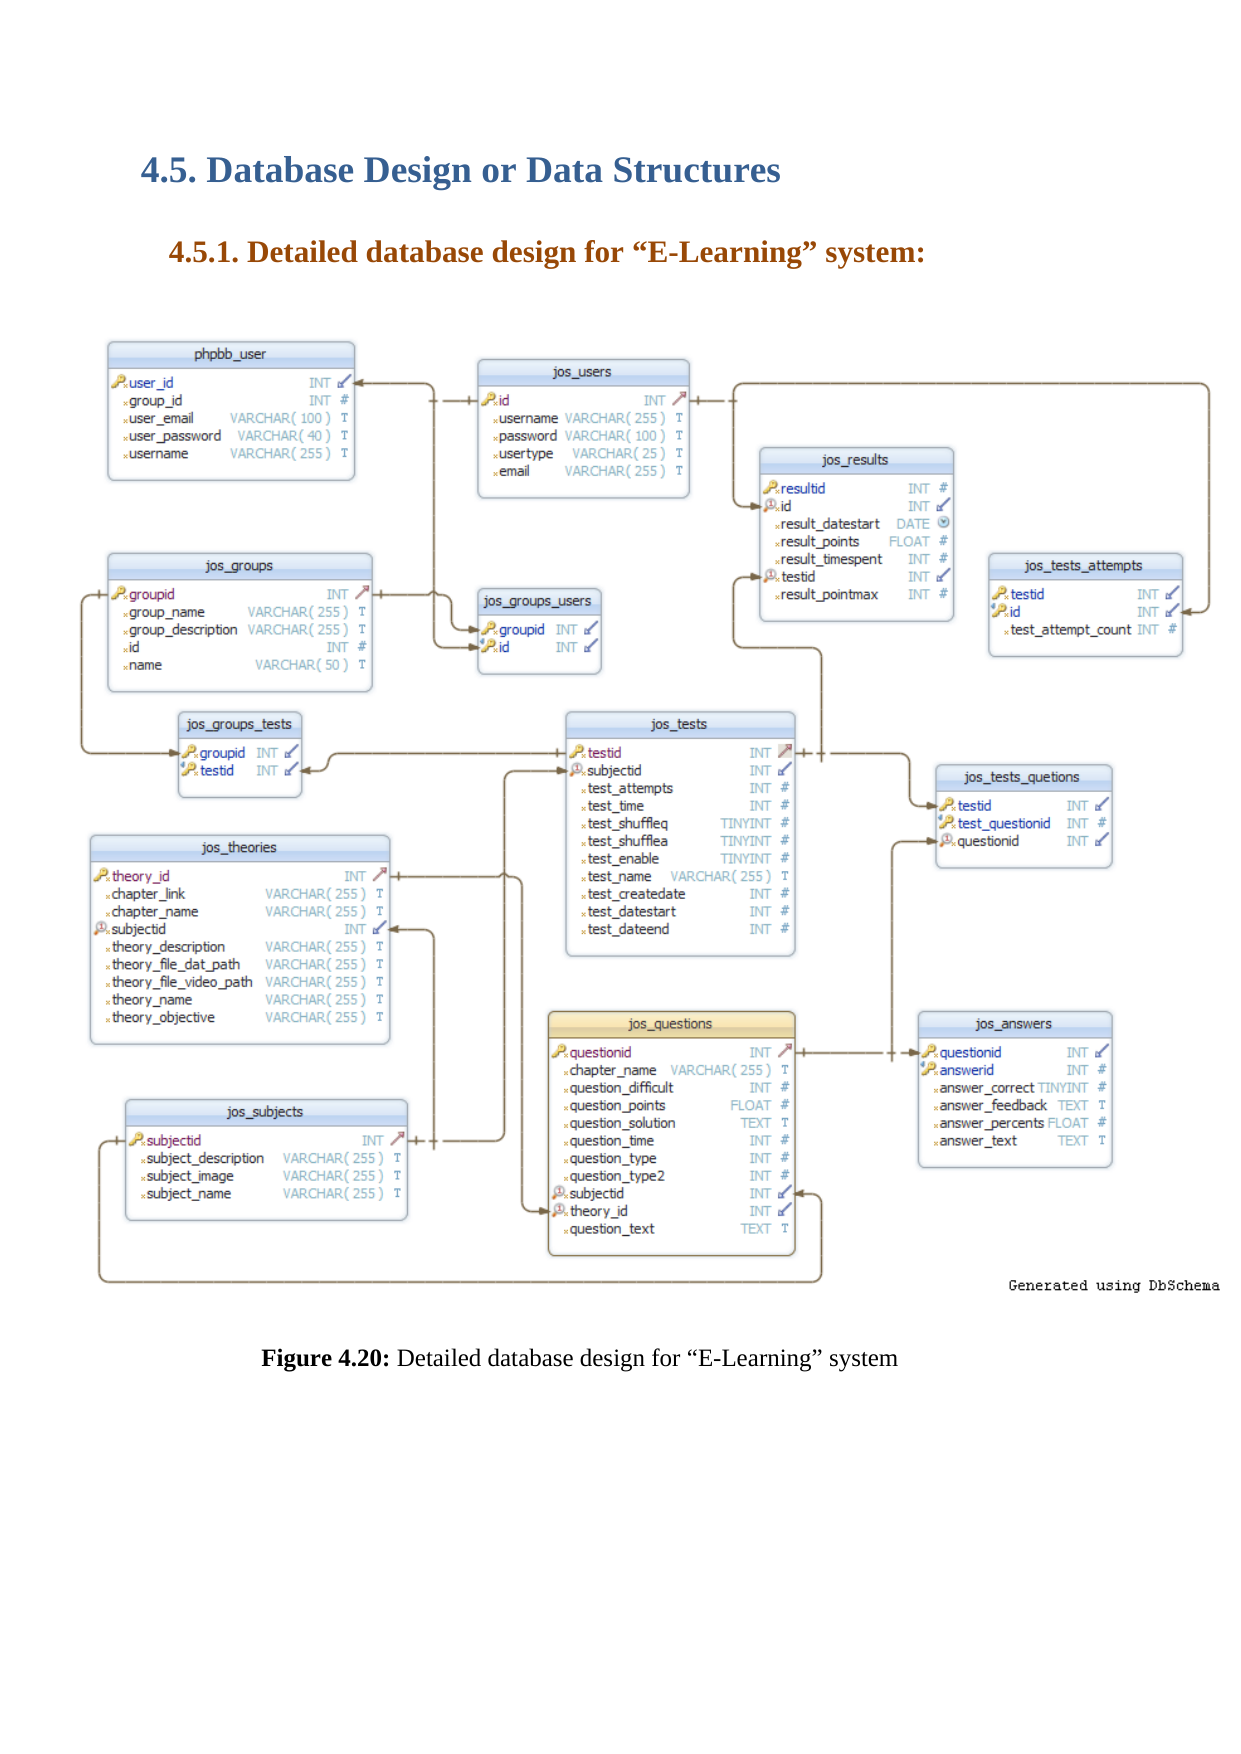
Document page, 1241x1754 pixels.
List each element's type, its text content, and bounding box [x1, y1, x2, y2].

text Figure 4.20: Detailed database design for “E-Learning” system [37, 1343, 1122, 1372]
picture [37, 287, 1235, 1308]
subtitle 4.5.1. Detailed database design for “E-Learning” system: [169, 233, 1122, 269]
subtitle 4.5. Database Design or Data Structures [141, 148, 1122, 191]
